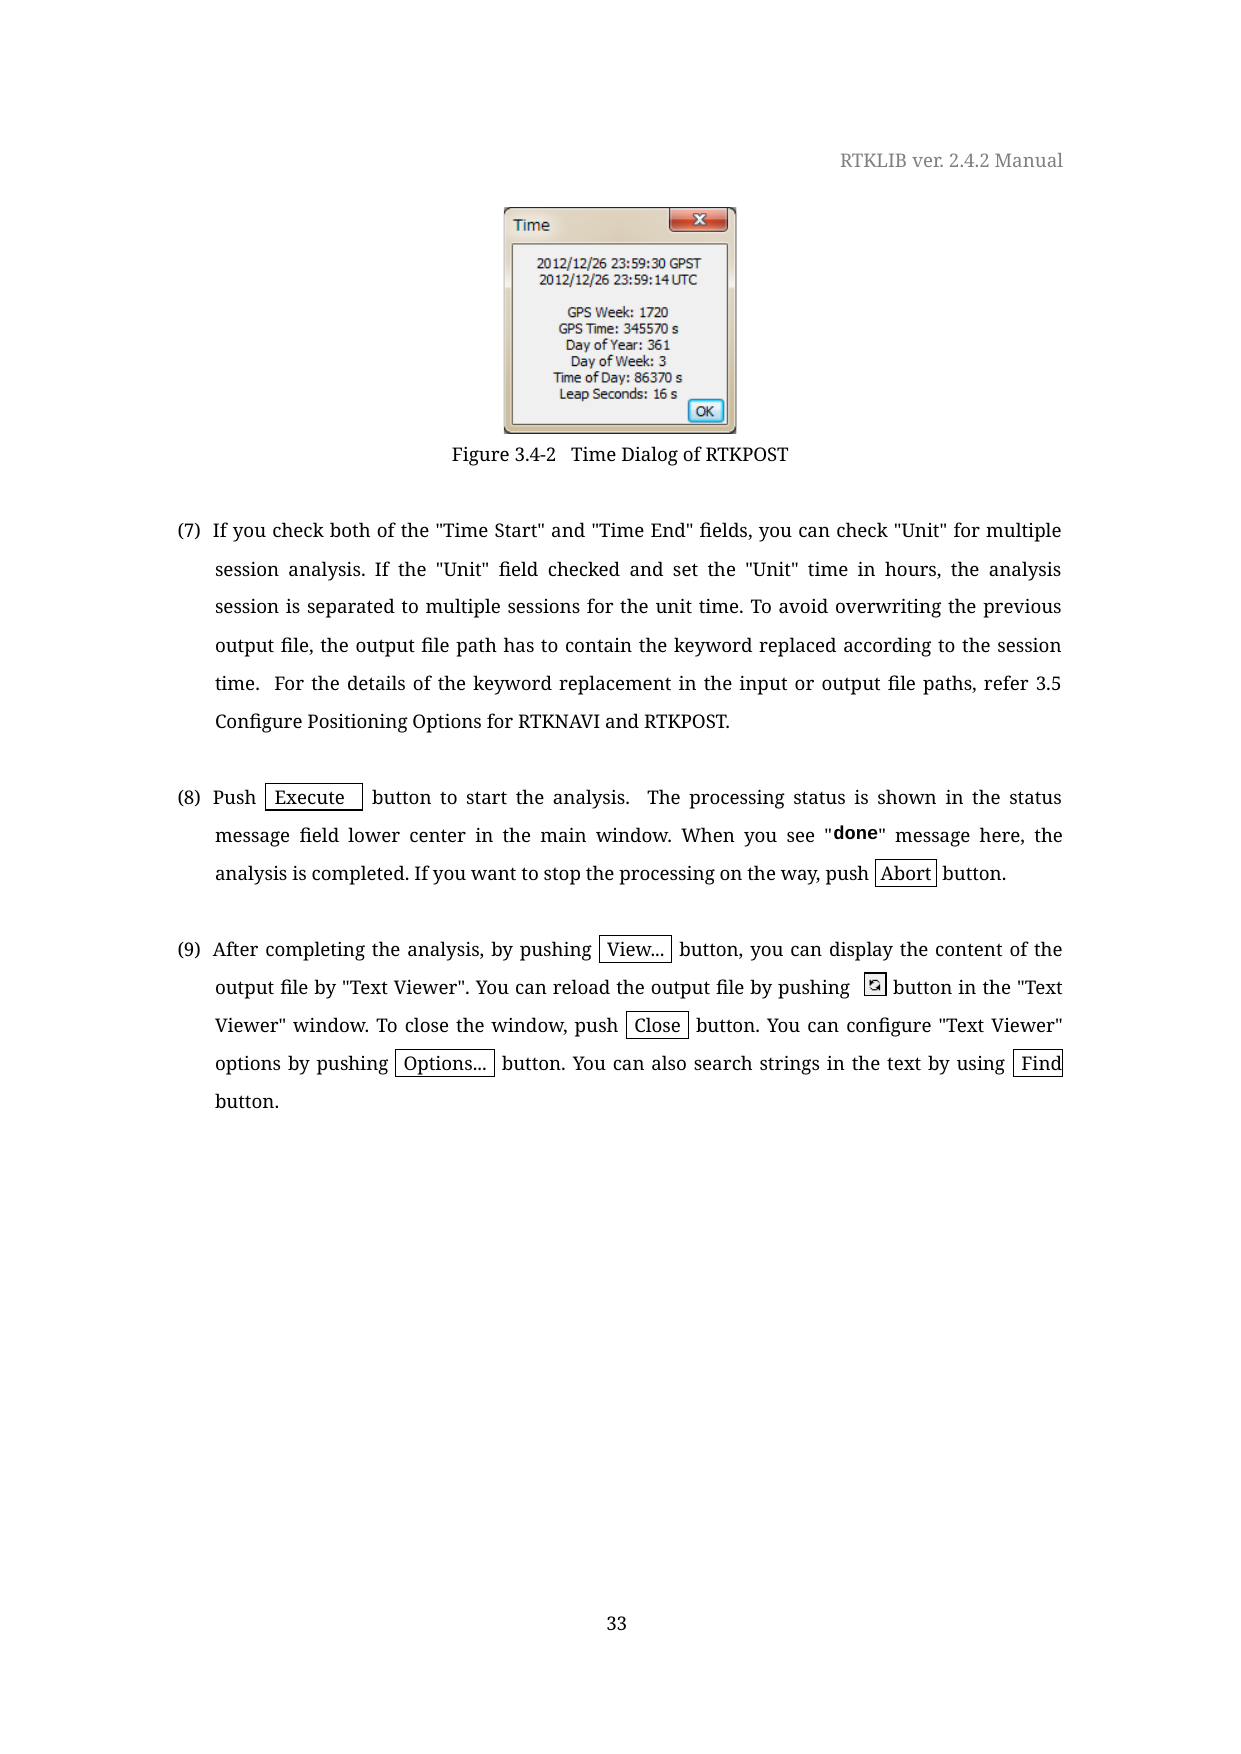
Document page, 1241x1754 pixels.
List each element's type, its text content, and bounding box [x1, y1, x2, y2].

text Figure 3.4-2 Time Dialog of RTKPOST [177, 436, 1063, 473]
list After completing the analysis, by pushing View... button, you can display the content of the output file by "Text Viewer". You can reload the output file by pushing button in the "Text Viewer" window. To close the window, push Close button. You can configure "Text Viewer" options by pushing Options... button. You can also search strings in the text by using Find button. [177, 930, 1063, 1120]
list Push Execute button to start the analysis. The processing status is shown in the status message field lower center in the main window. When you see "done" message here, the analysis is completed. If you want to stop the processing on the way, push Abort button. [177, 778, 1063, 930]
picture [503, 207, 737, 434]
picture [865, 974, 885, 995]
list If you check both of the "Time Start" and "Time End" fields, you can check "Unit" for multiple session analysis. If the "Unit" field checked and set the "Unit" time in hours, the analysis session is separated to multiple sessions for the unit time. To avoid overwriting the previous output file, the output file path has to contain the keyword replaced according to the session time. For the details of the keyword replacement in the input or output file paths, refer 3.5 Configure Positioning Options for RTKNAVI and RTKPOST. [177, 512, 1063, 740]
